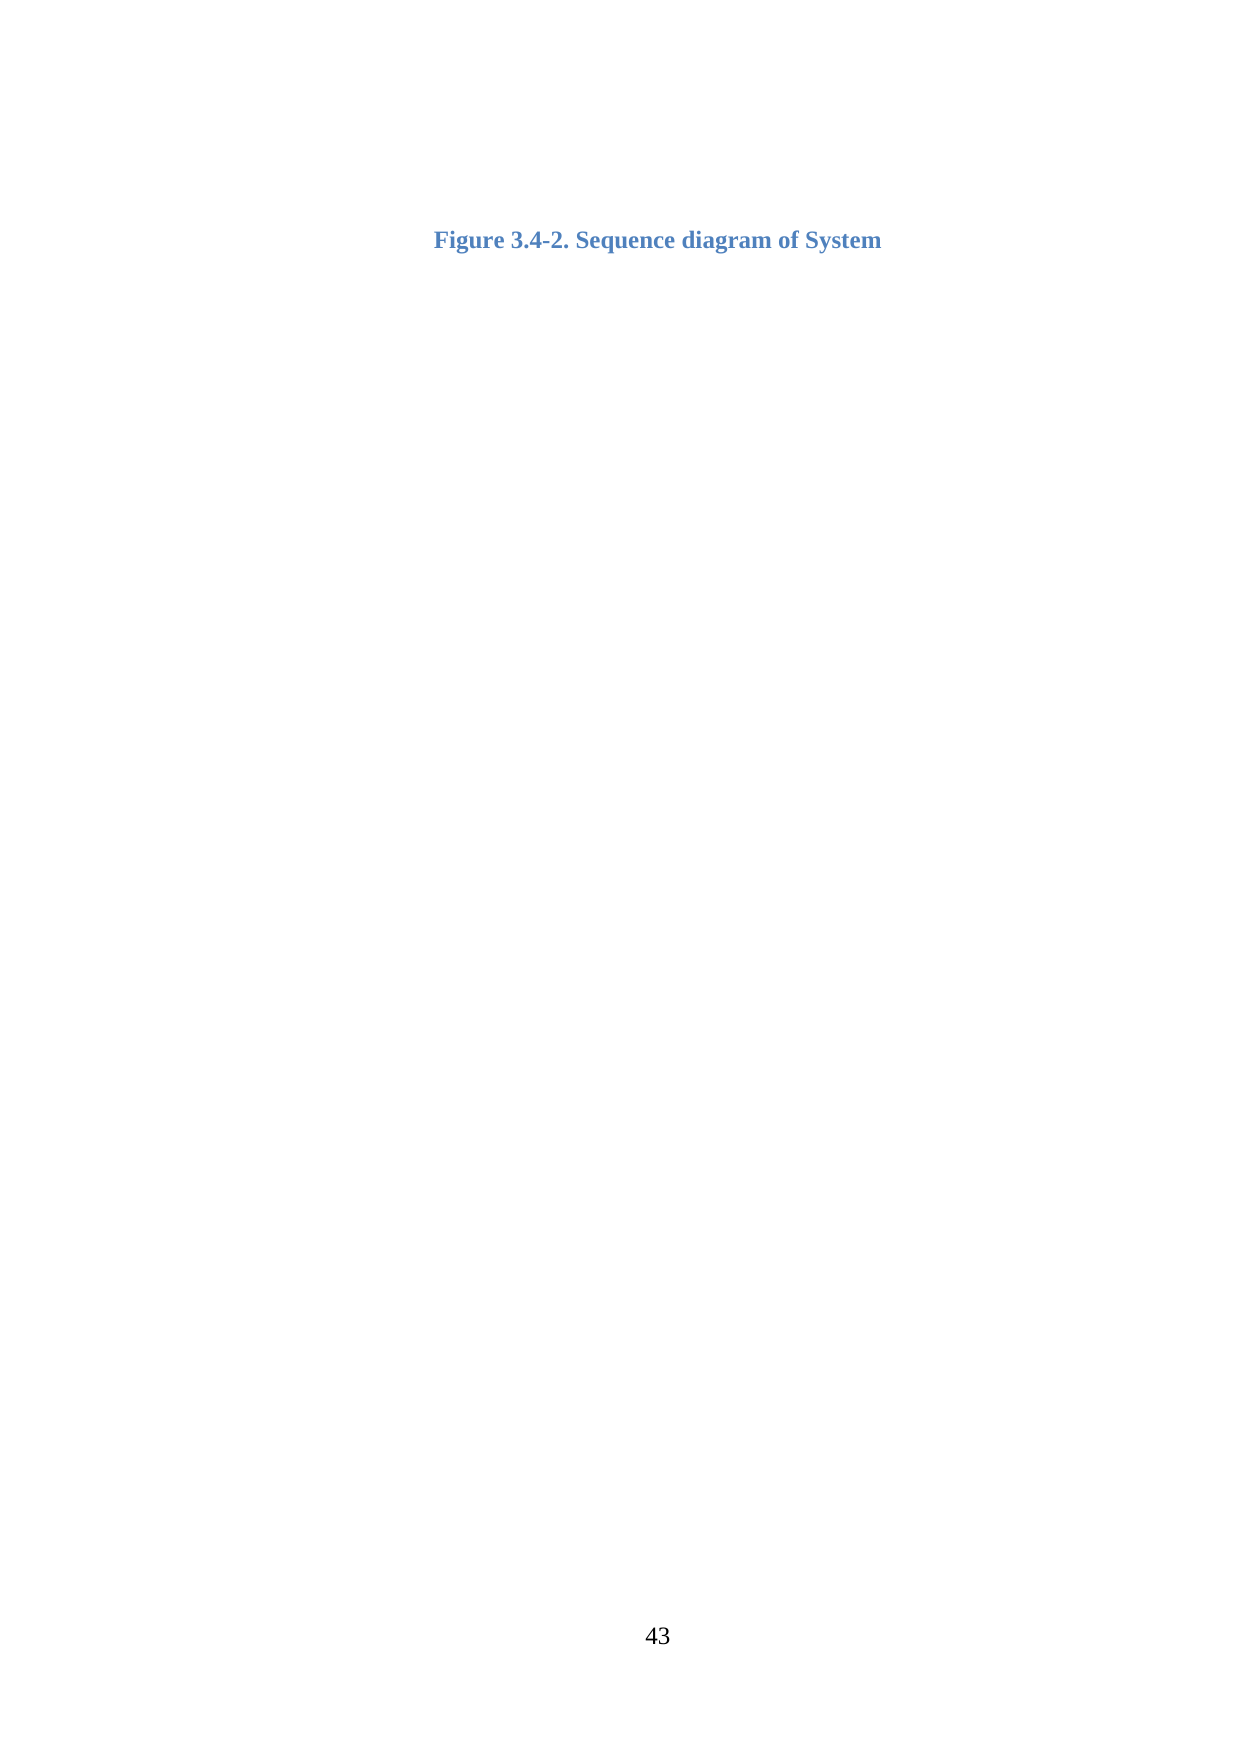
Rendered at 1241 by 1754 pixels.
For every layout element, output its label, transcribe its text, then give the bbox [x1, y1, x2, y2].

text Figure 3.4-2. Sequence diagram of System [225, 225, 1090, 254]
